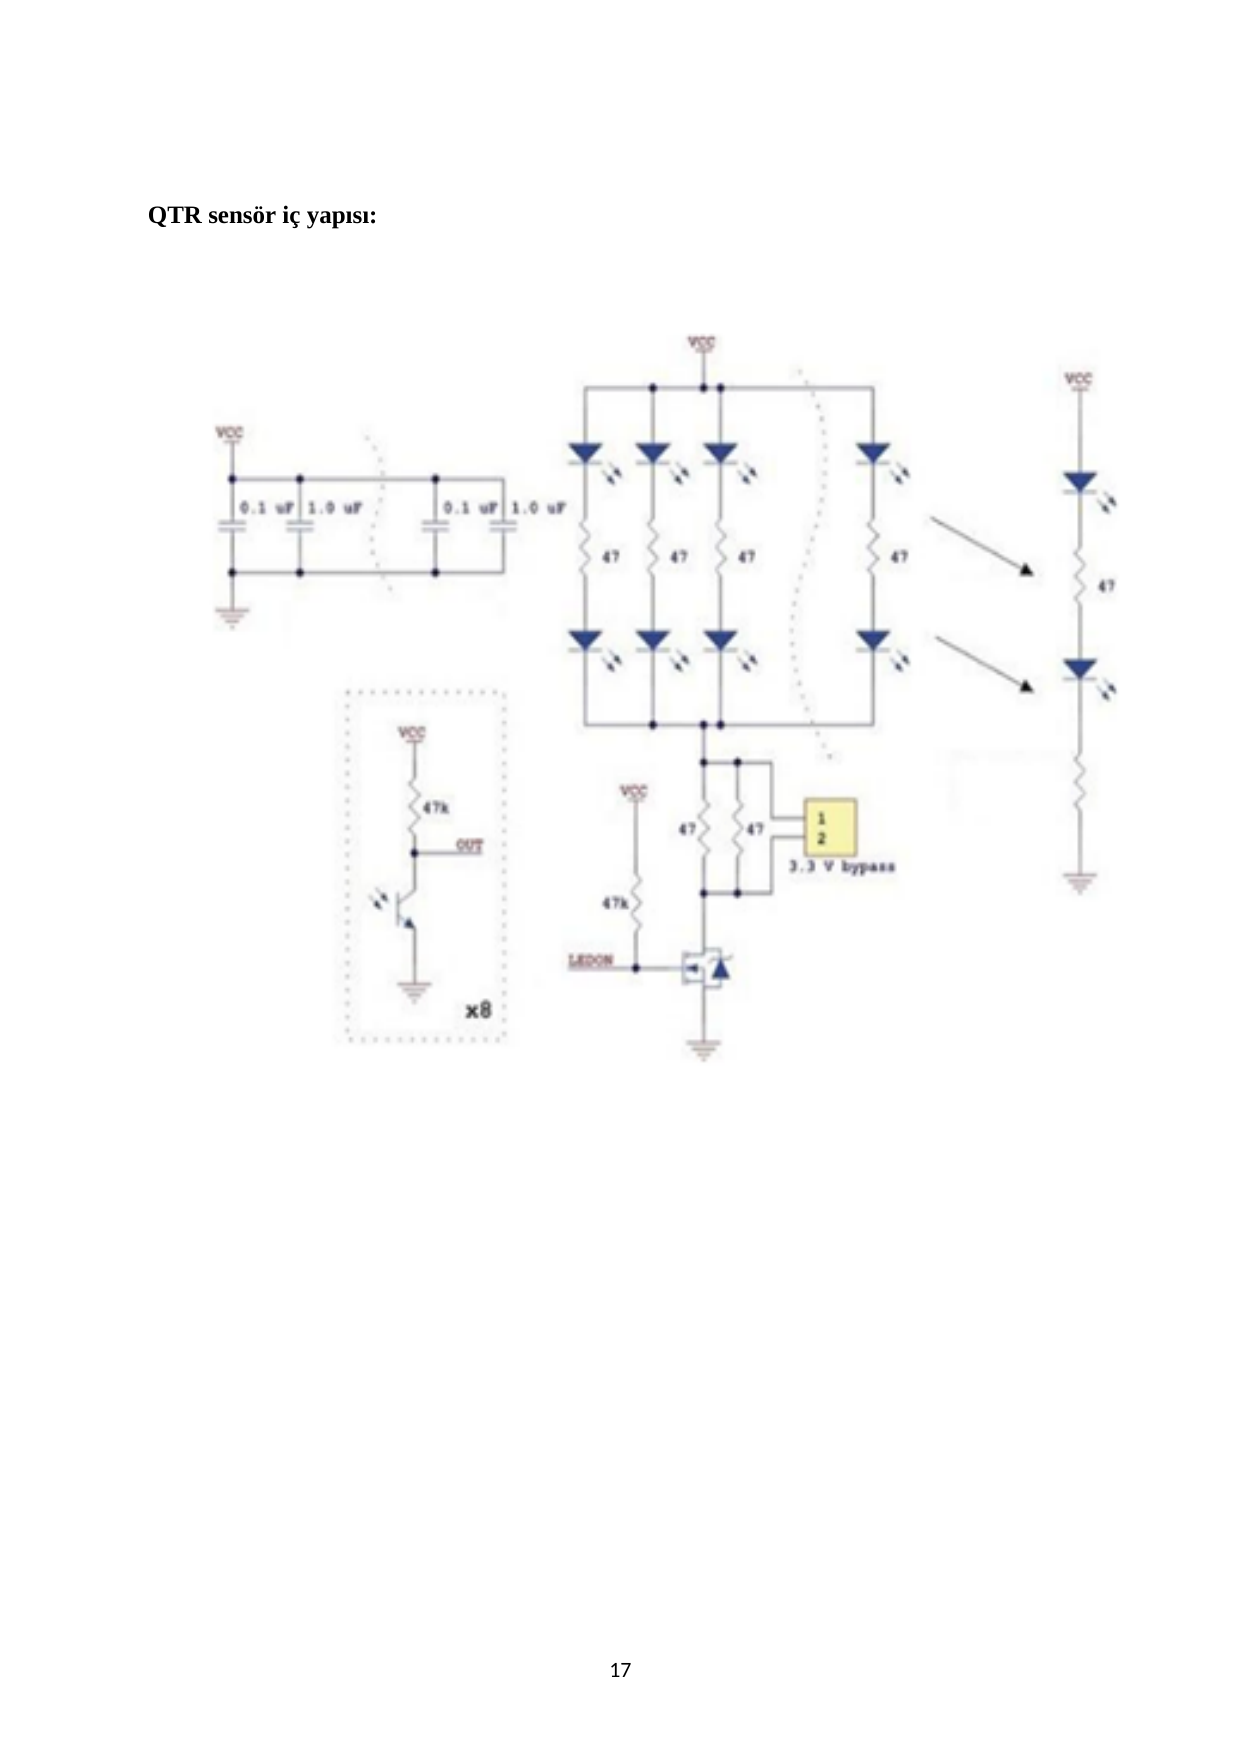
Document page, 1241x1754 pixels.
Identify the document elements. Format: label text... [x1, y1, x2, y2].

text QTR sensör iç yapısı: [148, 200, 1093, 229]
picture [185, 305, 1155, 1068]
